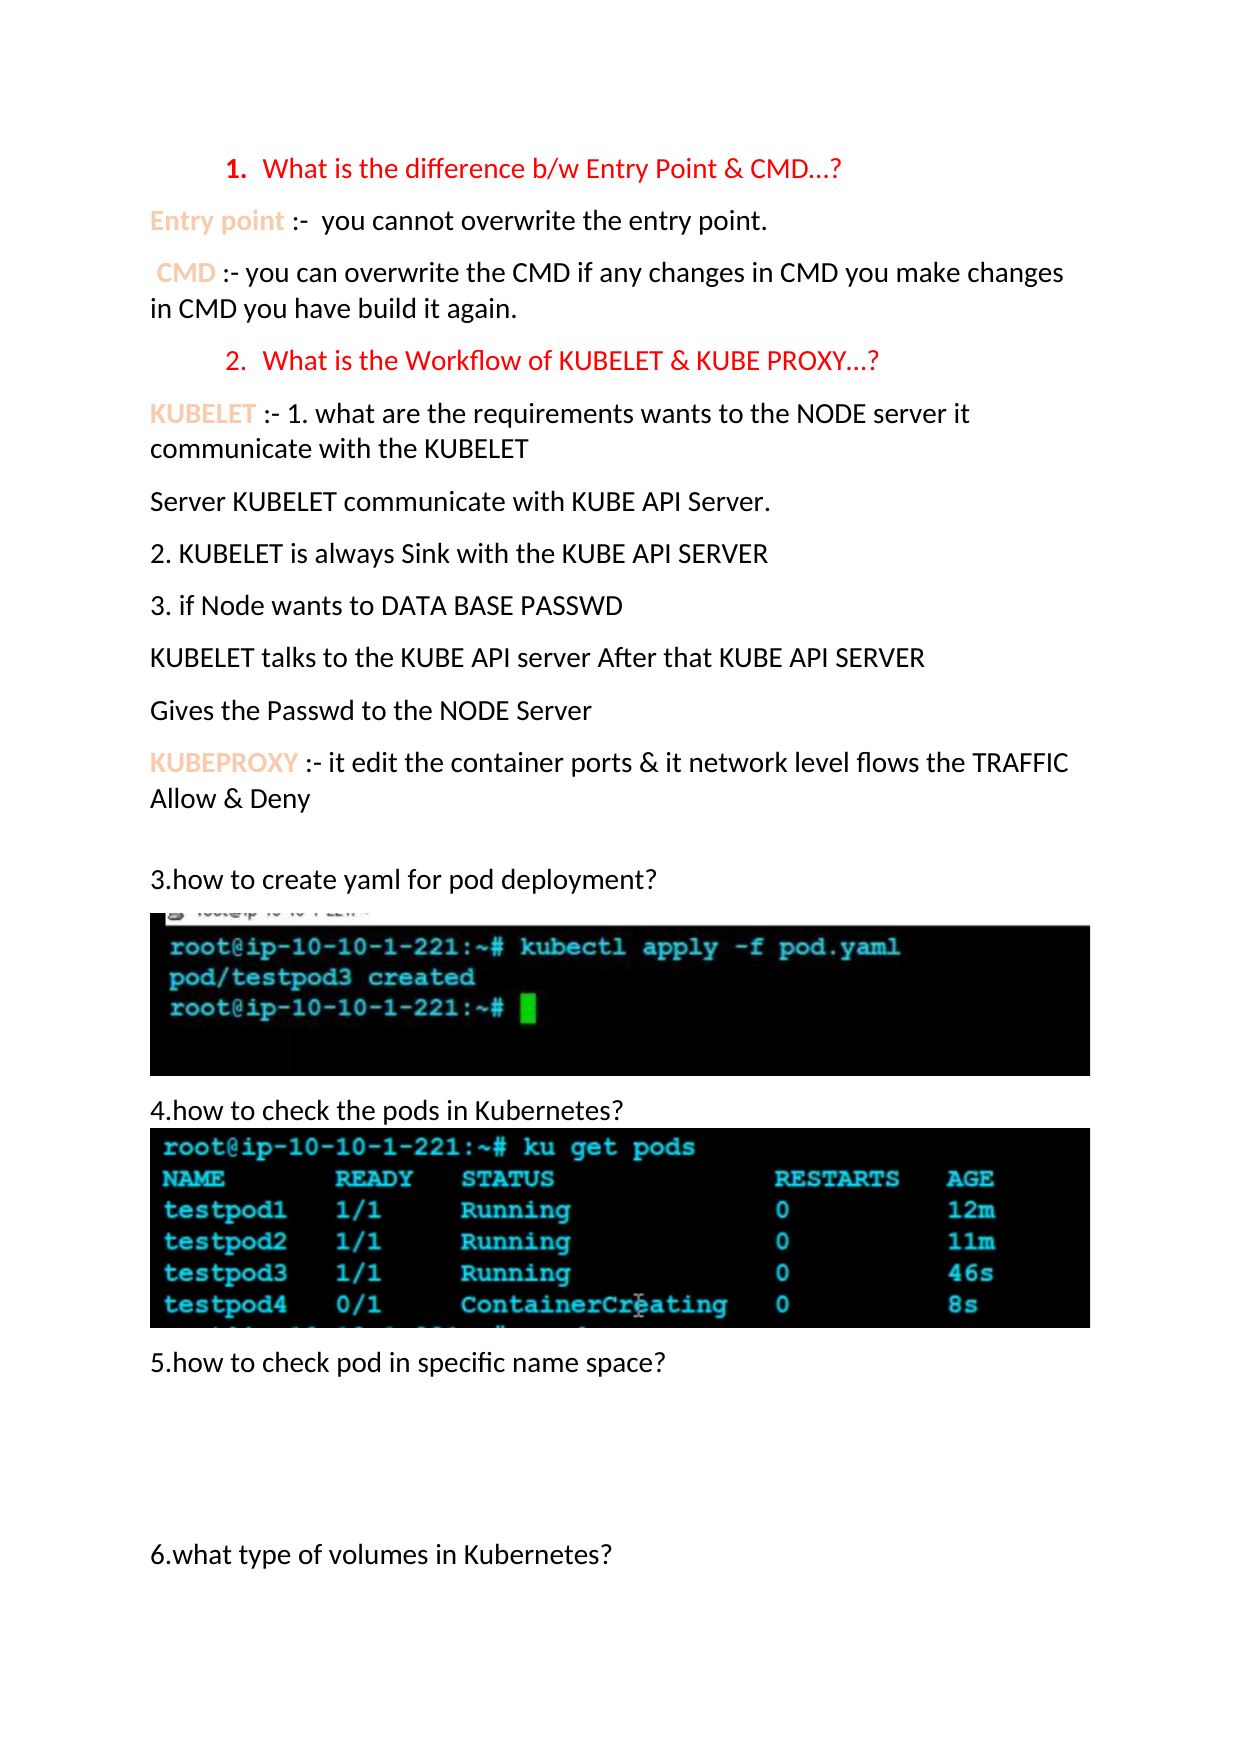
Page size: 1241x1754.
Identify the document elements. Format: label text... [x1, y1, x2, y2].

text 4.how to check the pods in Kubernetes? [150, 1092, 1090, 1128]
text Gives the Passwd to the NODE Server [150, 692, 1090, 727]
text 3. if Node wants to DATA BASE PASSWD [150, 587, 1090, 623]
text KUBELET :- 1. what are the requirements wants to the NODE server it communicate with the KUBELET [150, 395, 1090, 466]
text Entry point :- you cannot overwrite the entry point. [150, 202, 1090, 238]
picture [150, 913, 1091, 1076]
list What is the difference b/w Entry Point & CMD…? [225, 150, 1090, 186]
text KUBELET talks to the KUBE API server After that KUBE API SERVER [150, 639, 1090, 675]
text KUBEPROXY :- it edit the container ports & it network level flows the TRAFFIC Allow & Deny [150, 744, 1090, 815]
text CMD :- you can overwrite the CMD if any changes in CMD you make changes in CMD you have build it again. [150, 254, 1090, 326]
text 5.how to check pod in specific name space? [150, 1344, 1090, 1380]
picture [150, 1128, 1091, 1328]
text 2. KUBELET is always Sink with the KUBE API SERVER [150, 535, 1090, 571]
list What is the Workflow of KUBELET & KUBE PROXY…? [225, 342, 1090, 378]
text Server KUBELET communicate with KUBE API Server. [150, 483, 1090, 518]
text 6.what type of volumes in Kubernetes? [150, 1536, 1090, 1572]
text 3.how to create yaml for pod deployment? [150, 861, 1090, 896]
